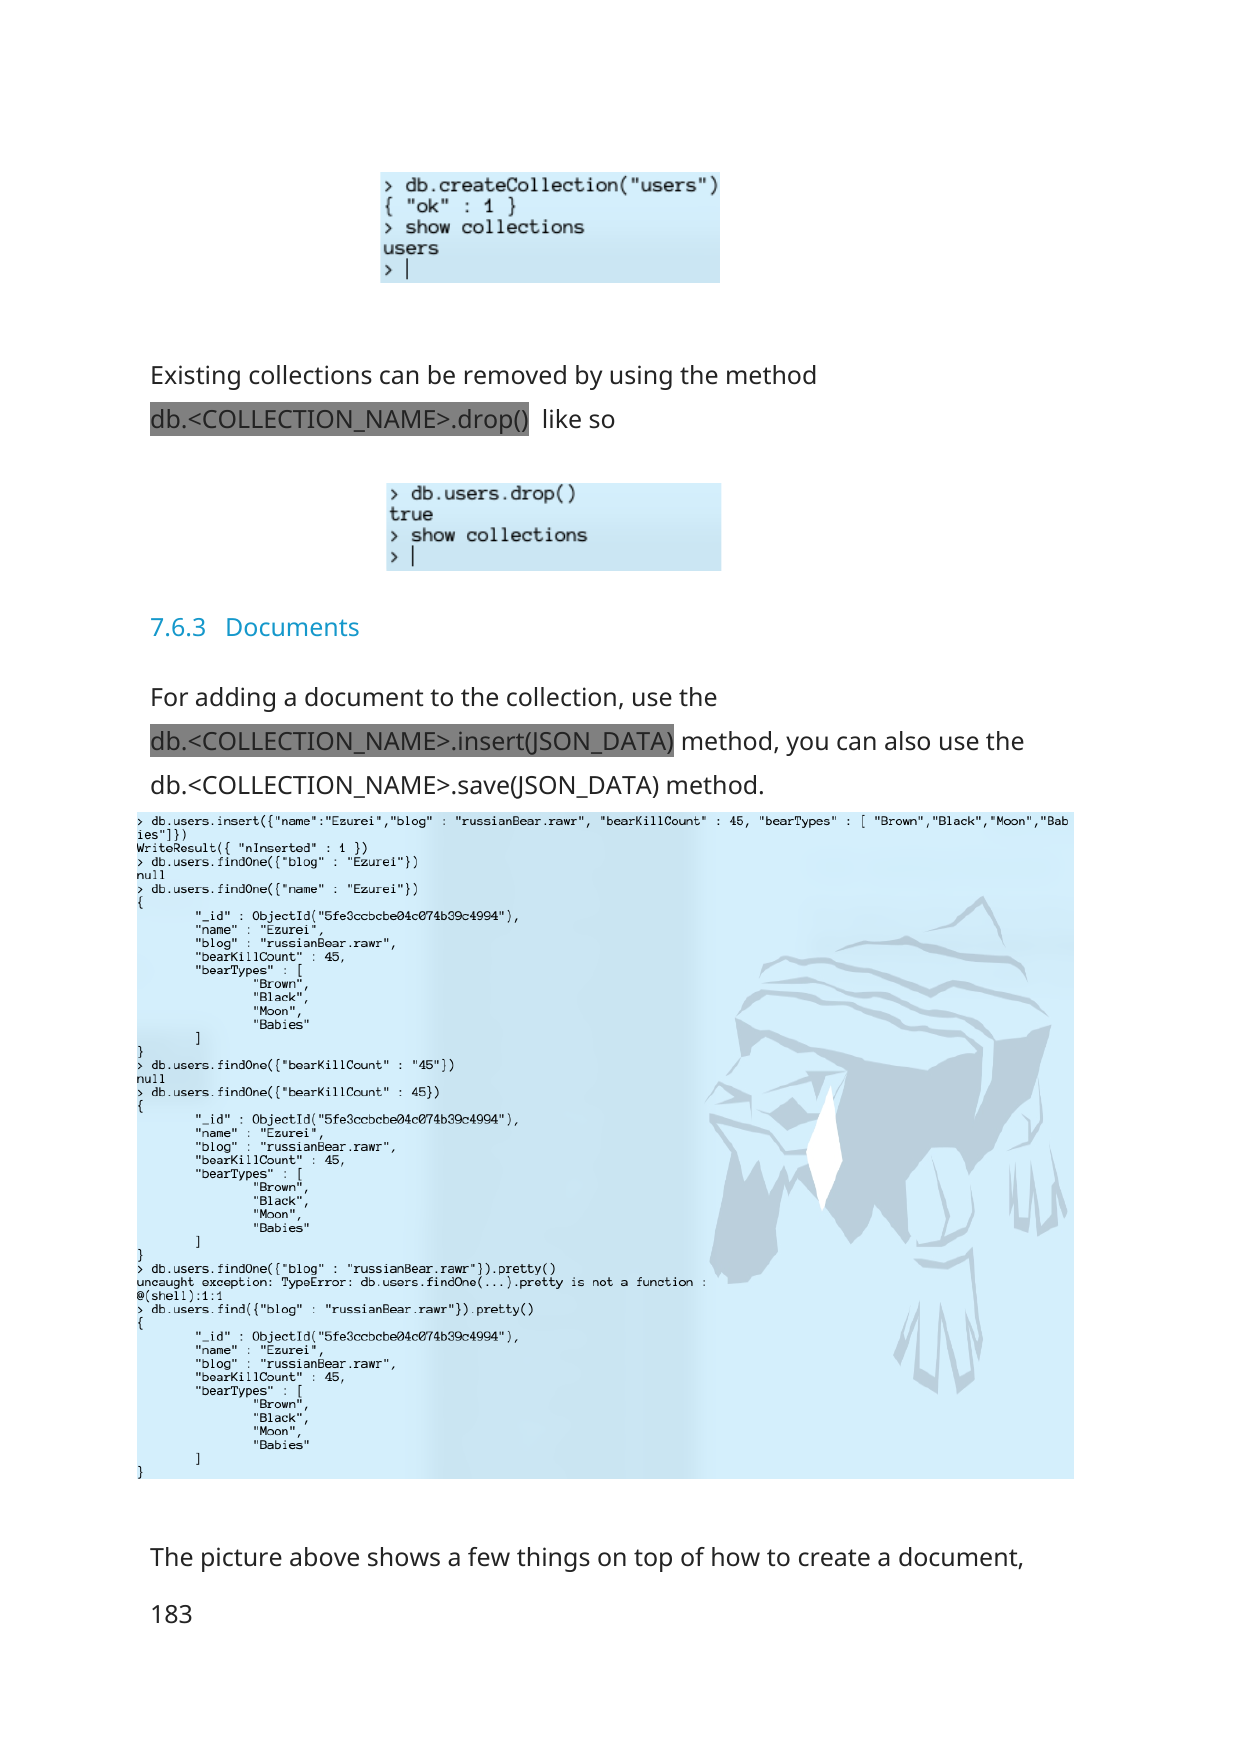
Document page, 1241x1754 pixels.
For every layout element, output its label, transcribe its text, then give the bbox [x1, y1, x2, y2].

subtitle Documents [150, 610, 1090, 644]
text For adding a document to the collection, use the db.<COLLECTION_NAME>.insert(JSON_DATA) method, you can also use the db.<COLLECTION_NAME>.save(JSON_DATA) method. [150, 679, 1090, 802]
text Existing collections can be removed by using the method db.<COLLECTION_NAME>.drop() like so [150, 358, 1090, 436]
picture [386, 483, 722, 571]
picture [380, 172, 720, 283]
picture [137, 812, 1074, 1479]
